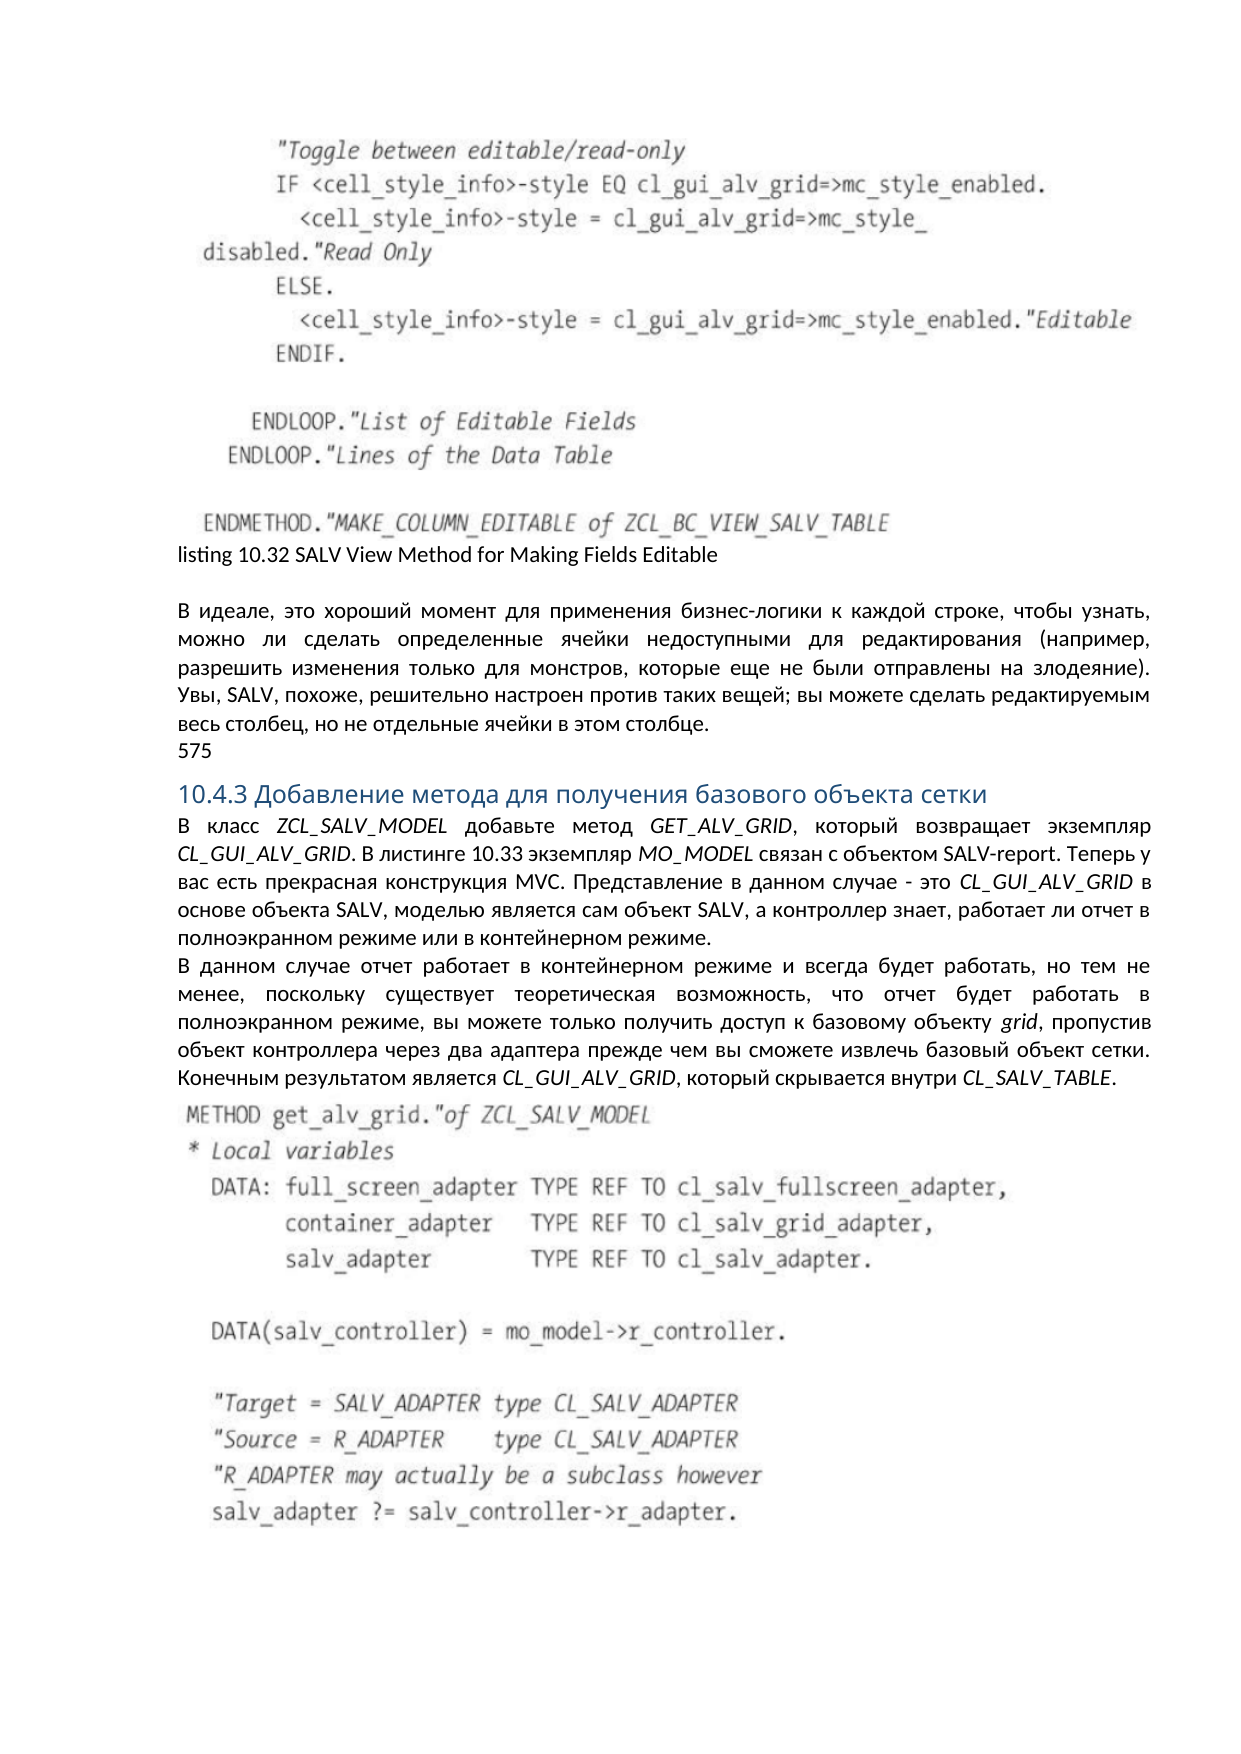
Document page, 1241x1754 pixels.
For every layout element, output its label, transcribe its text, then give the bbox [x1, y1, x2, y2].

picture [177, 118, 1152, 541]
text 575 [177, 737, 1152, 765]
subtitle 10.4.3 Добавление метода для получения базового объекта сетки [177, 777, 1152, 811]
text listing 10.32 SALV View Method for Making Fields Editable [177, 541, 1152, 568]
picture [177, 1091, 1152, 1543]
text В идеале, это хороший момент для применения бизнес-логики к каждой строке, чтобы узнать, можно ли сделать определенные ячейки недоступными для редактирования (например, разрешить изменения только для монстров, которые еще не были отправлены на злодеяние). Увы, SALV, похоже, решительно настроен против таких вещей; вы можете сделать редактируемым весь столбец, но не отдельные ячейки в этом столбце. [177, 597, 1152, 737]
text В класс ZCL_SALV_MODEL добавьте метод GET_ALV_GRID, который возвращает экземпляр CL_GUI_ALV_GRID. В листинге 10.33 экземпляр MO_MODEL связан с объектом SALV-report. Теперь у вас есть прекрасная конструкция MVC. Представление в данном случае - это CL_GUI_ALV_GRID в основе объекта SALV, моделью является сам объект SALV, а контроллер знает, работает ли отчет в полноэкранном режиме или в контейнерном режиме. [177, 811, 1152, 951]
text В данном случае отчет работает в контейнерном режиме и всегда будет работать, но тем не менее, поскольку существует теоретическая возможность, что отчет будет работать в полноэкранном режиме, вы можете только получить доступ к базовому объекту grid, пропустив объект контроллера через два адаптера прежде чем вы сможете извлечь базовый объект сетки. Конечным результатом является CL_GUI_ALV_GRID, который скрывается внутри CL_SALV_TABLE. [177, 951, 1152, 1091]
